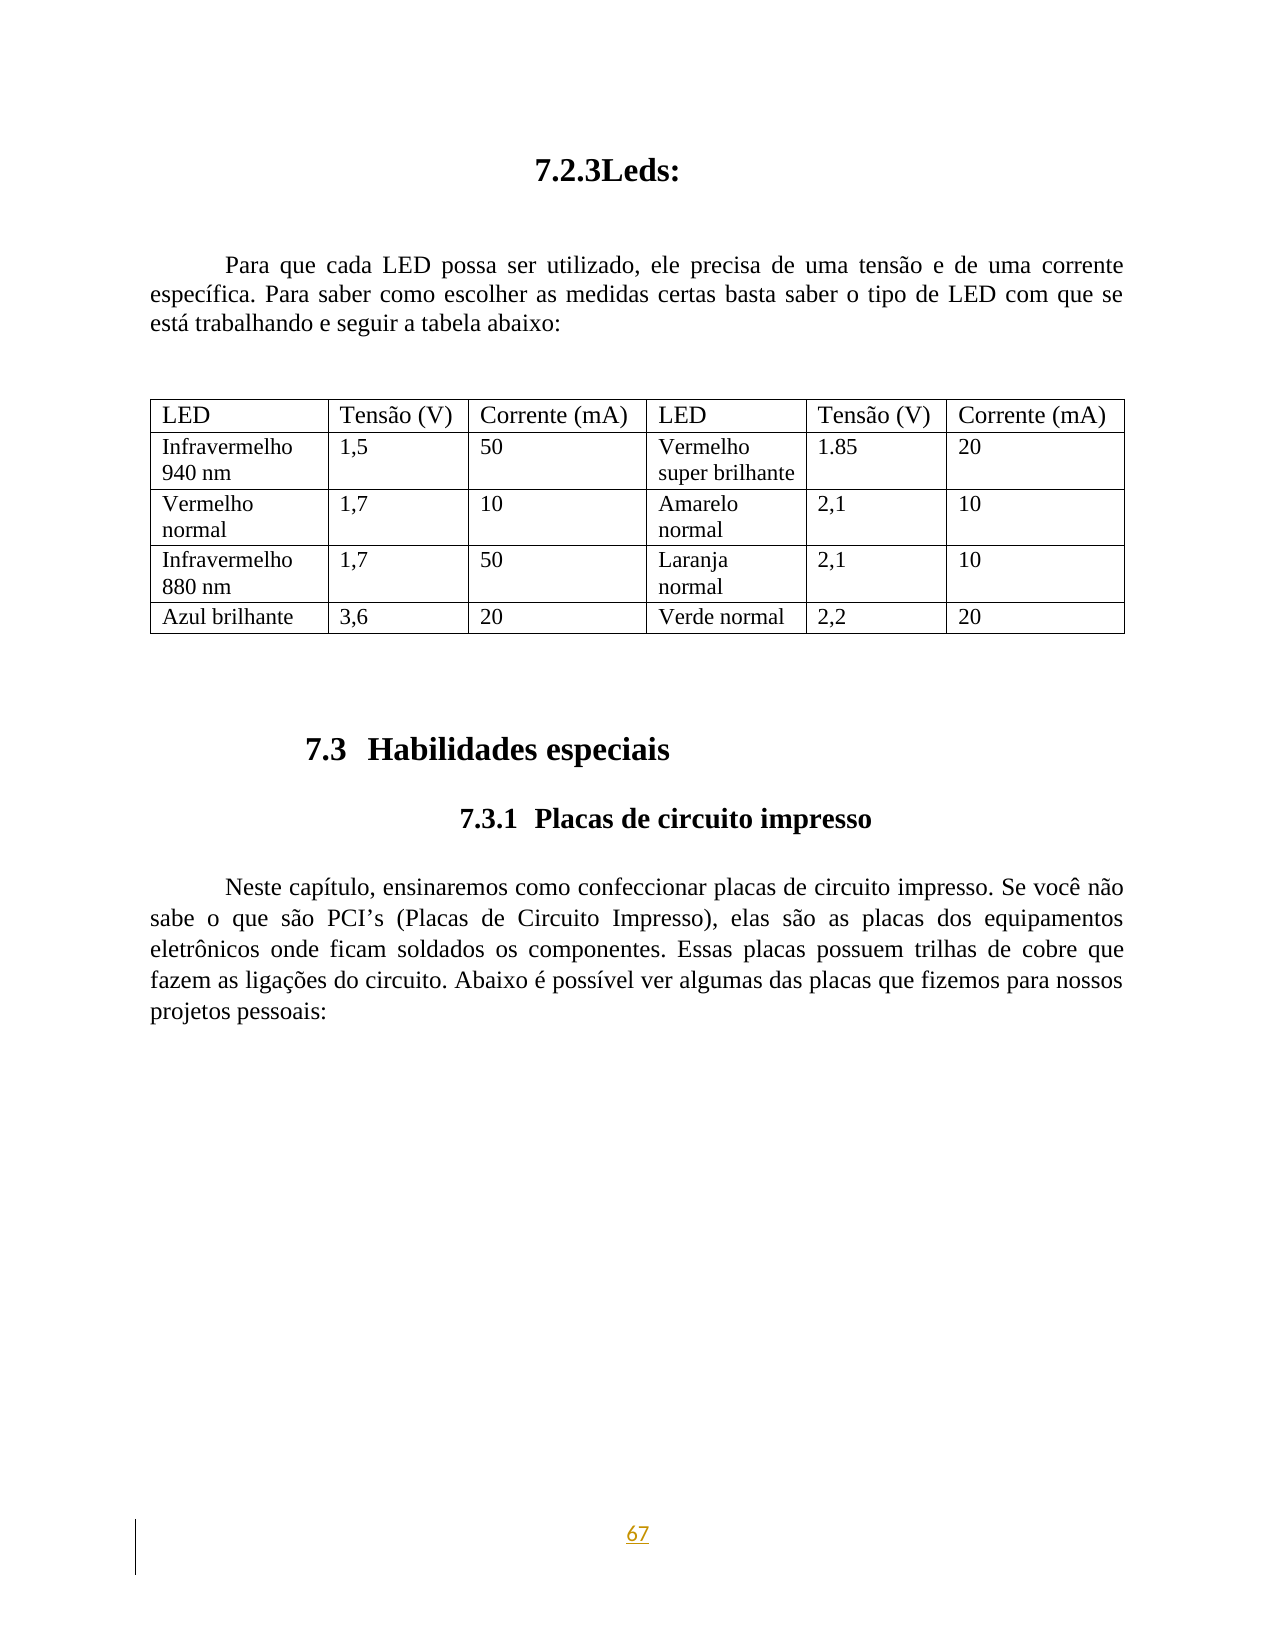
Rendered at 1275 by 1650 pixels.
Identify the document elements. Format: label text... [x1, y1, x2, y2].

table_cell Laranja normal [647, 546, 806, 602]
text Neste capítulo, ensinaremos como confeccionar placas de circuito impresso. Se você não sabe o que são PCI’s (Placas de Circuito Impresso), elas são as placas dos equipamentos eletrônicos onde ficam soldados os componentes. Essas placas possuem trilhas de cobre que fazem as ligações do circuito. Abaixo é possível ver algumas das placas que fizemos para nossos projetos pessoais: [150, 872, 1125, 1025]
table_header LED [647, 400, 806, 432]
table_cell Vermelho normal [151, 490, 328, 545]
table_cell 10 [947, 546, 1124, 602]
table_cell 50 [469, 433, 646, 488]
table_cell 1,5 [329, 433, 468, 488]
table_cell 1,7 [329, 490, 468, 545]
table_cell 2,2 [807, 603, 946, 633]
table_cell Amarelo normal [647, 490, 806, 545]
table_cell 2,1 [807, 546, 946, 602]
table_cell 20 [947, 433, 1124, 488]
table_cell 3,6 [329, 603, 468, 633]
table_header LED [151, 400, 328, 432]
text 7.2.3Leds: [534, 150, 1125, 188]
table_header Tensão (V) [807, 400, 946, 432]
table_cell 1.85 [807, 433, 946, 488]
table_cell 10 [469, 490, 646, 545]
table_header Corrente (mA) [469, 400, 646, 432]
table_cell Verde normal [647, 603, 806, 633]
table_cell Azul brilhante [151, 603, 328, 633]
table_cell 50 [469, 546, 646, 602]
table_cell 1,7 [329, 546, 468, 602]
table_header Tensão (V) [329, 400, 468, 432]
table_cell 10 [947, 490, 1124, 545]
list Habilidades especiais [305, 729, 1125, 768]
table_cell 20 [469, 603, 646, 633]
list Placas de circuito impresso [459, 802, 1125, 835]
table_header Corrente (mA) [947, 400, 1124, 432]
table_cell 2,1 [807, 490, 946, 545]
table_cell Infravermelho 940 nm [151, 433, 328, 488]
table_cell Infravermelho 880 nm [151, 546, 328, 602]
table_cell 20 [947, 603, 1124, 633]
text Para que cada LED possa ser utilizado, ele precisa de uma tensão e de uma corrente específica. Para saber como escolher as medidas certas basta saber o tipo de LED com que se está trabalhando e seguir a tabela abaixo: [150, 250, 1125, 337]
table_cell Vermelho super brilhante [647, 433, 806, 488]
